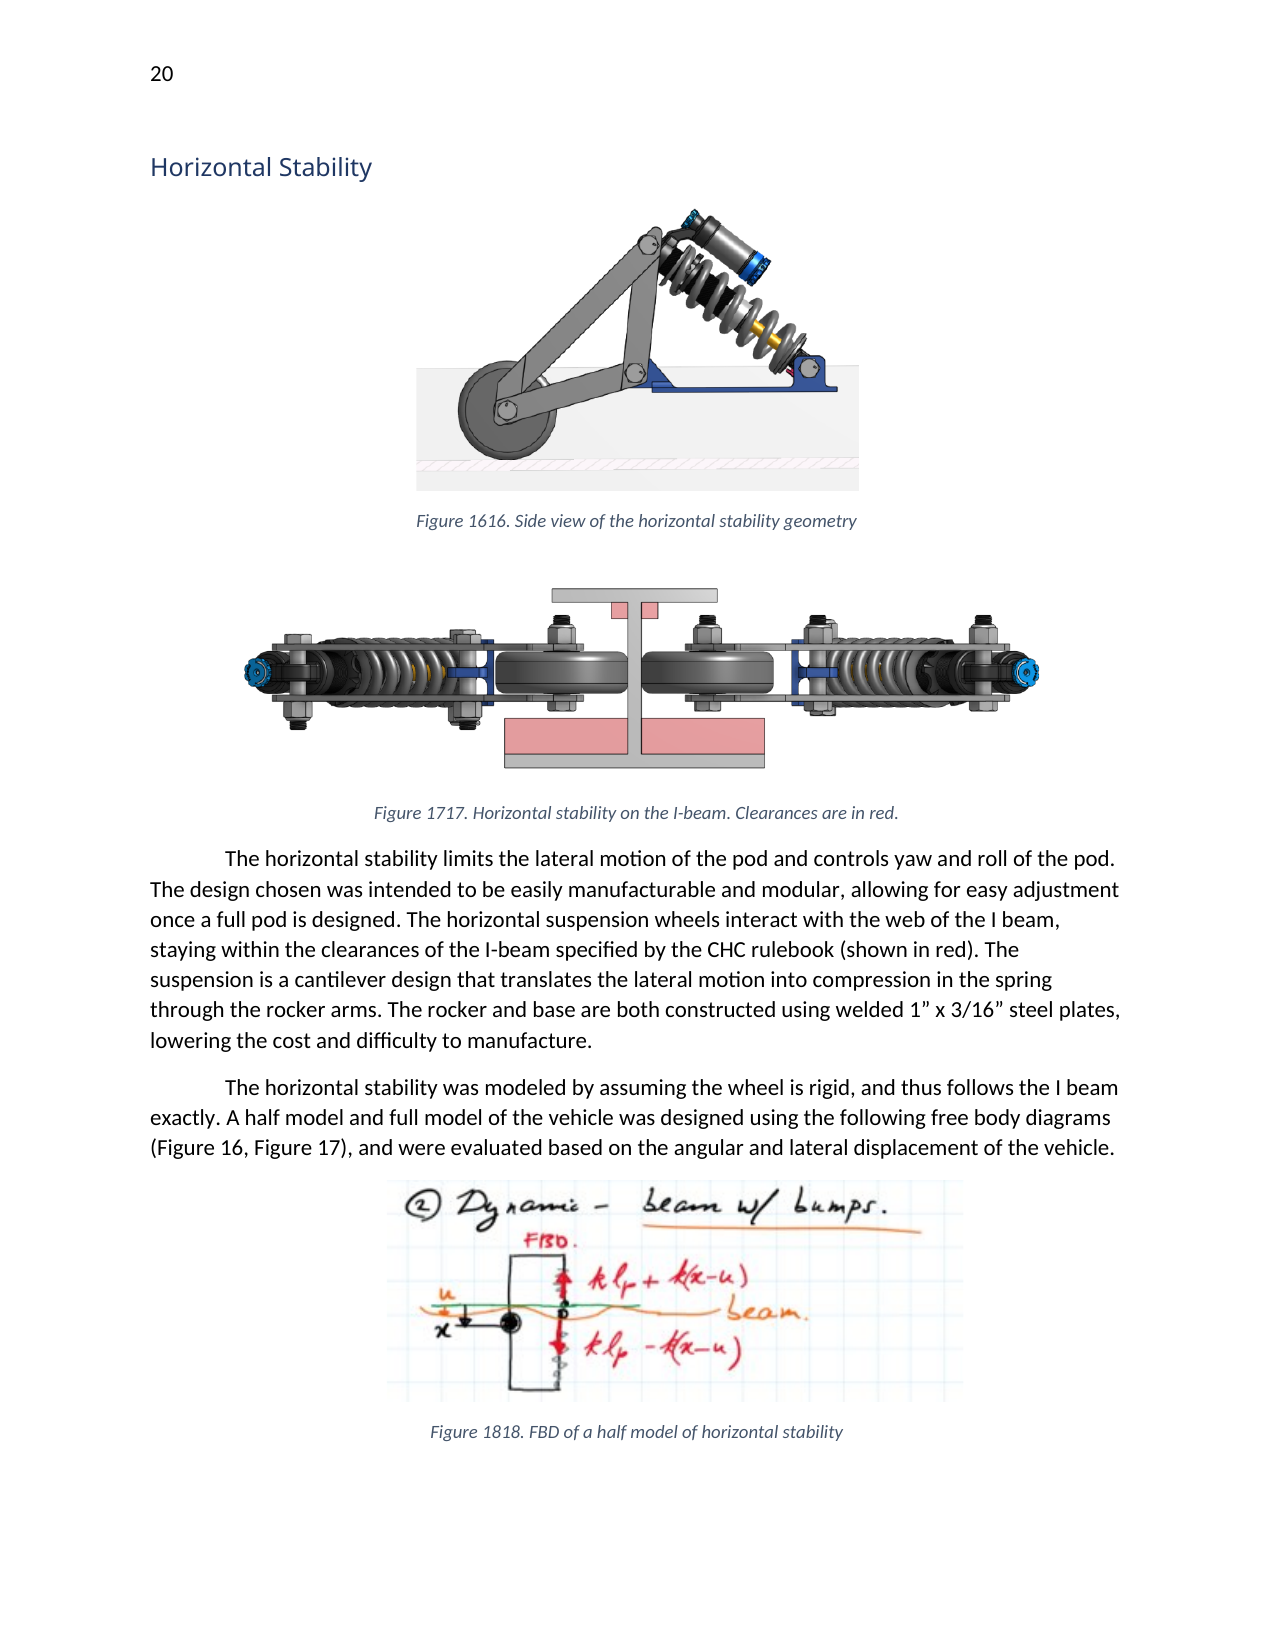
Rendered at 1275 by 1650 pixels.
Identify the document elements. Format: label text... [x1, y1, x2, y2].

text The horizontal stability limits the lateral motion of the pod and controls yaw and roll of the pod. The design chosen was intended to be easily manufacturable and modular, allowing for easy adjustment once a full pod is designed. The horizontal suspension wheels interact with the web of the I beam, staying within the clearances of the I-beam specified by the CHC rulebook (shown in red). The suspension is a cantilever design that translates the lateral motion into compression in the spring through the rocker arms. The rocker and base are both constructed using welded 1” x 3/16” steel plates, lowering the cost and difficulty to manufacture. [150, 844, 1125, 1054]
picture [235, 553, 1040, 782]
picture [386, 1180, 964, 1402]
text Figure 1818. FBD of a half model of horizontal stability [150, 1421, 1125, 1444]
subtitle Horizontal Stability [150, 150, 1125, 184]
picture [416, 186, 859, 491]
text Figure 1616. Side view of the horizontal stability geometry [150, 509, 1125, 532]
text Figure 1717. Horizontal stability on the I-beam. Clearances are in red. [150, 801, 1125, 824]
text The horizontal stability was modeled by assuming the wheel is rigid, and thus follows the I beam exactly. A half model and full model of the vehicle was designed using the following free body diagrams (Figure 16, Figure 17), and were evaluated based on the angular and lateral displacement of the vehicle. [150, 1073, 1125, 1161]
